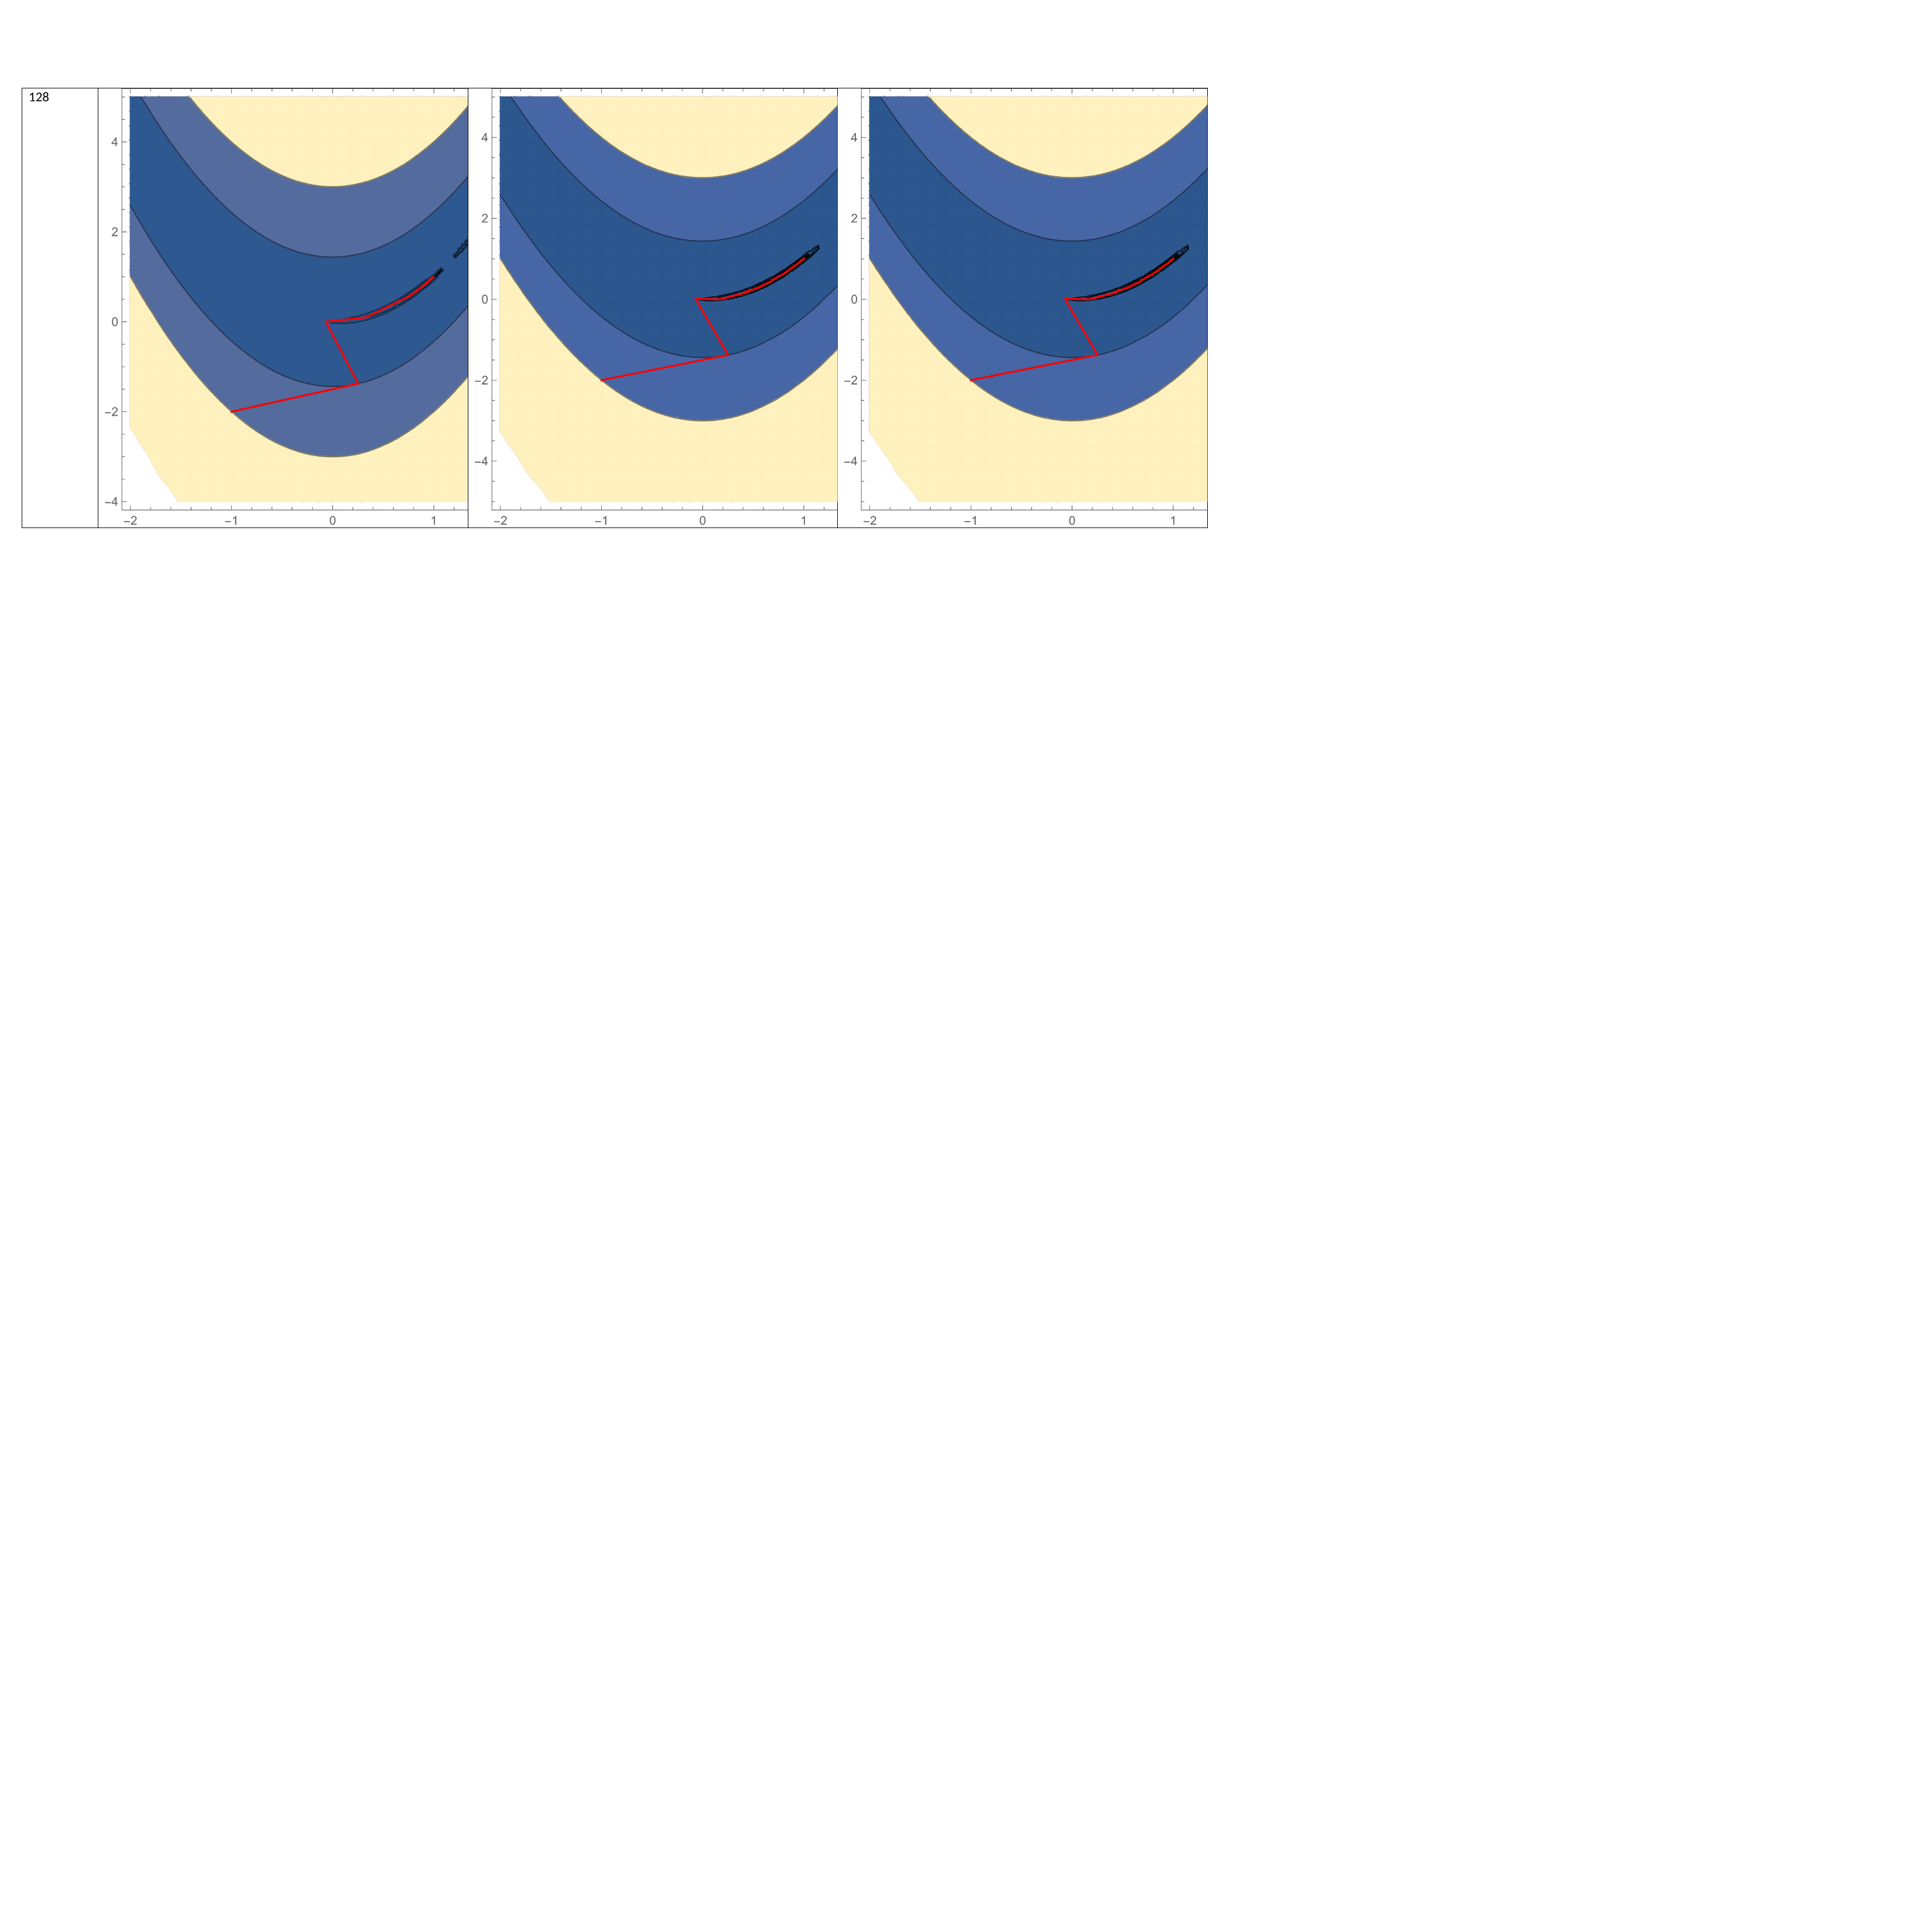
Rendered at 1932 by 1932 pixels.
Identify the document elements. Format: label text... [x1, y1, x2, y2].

table_cell [838, 88, 844, 527]
table_cell [98, 88, 104, 527]
table_cell [468, 88, 474, 527]
picture [104, 88, 468, 527]
picture [844, 88, 1208, 527]
picture [474, 88, 838, 527]
table_cell 128 [22, 88, 98, 527]
